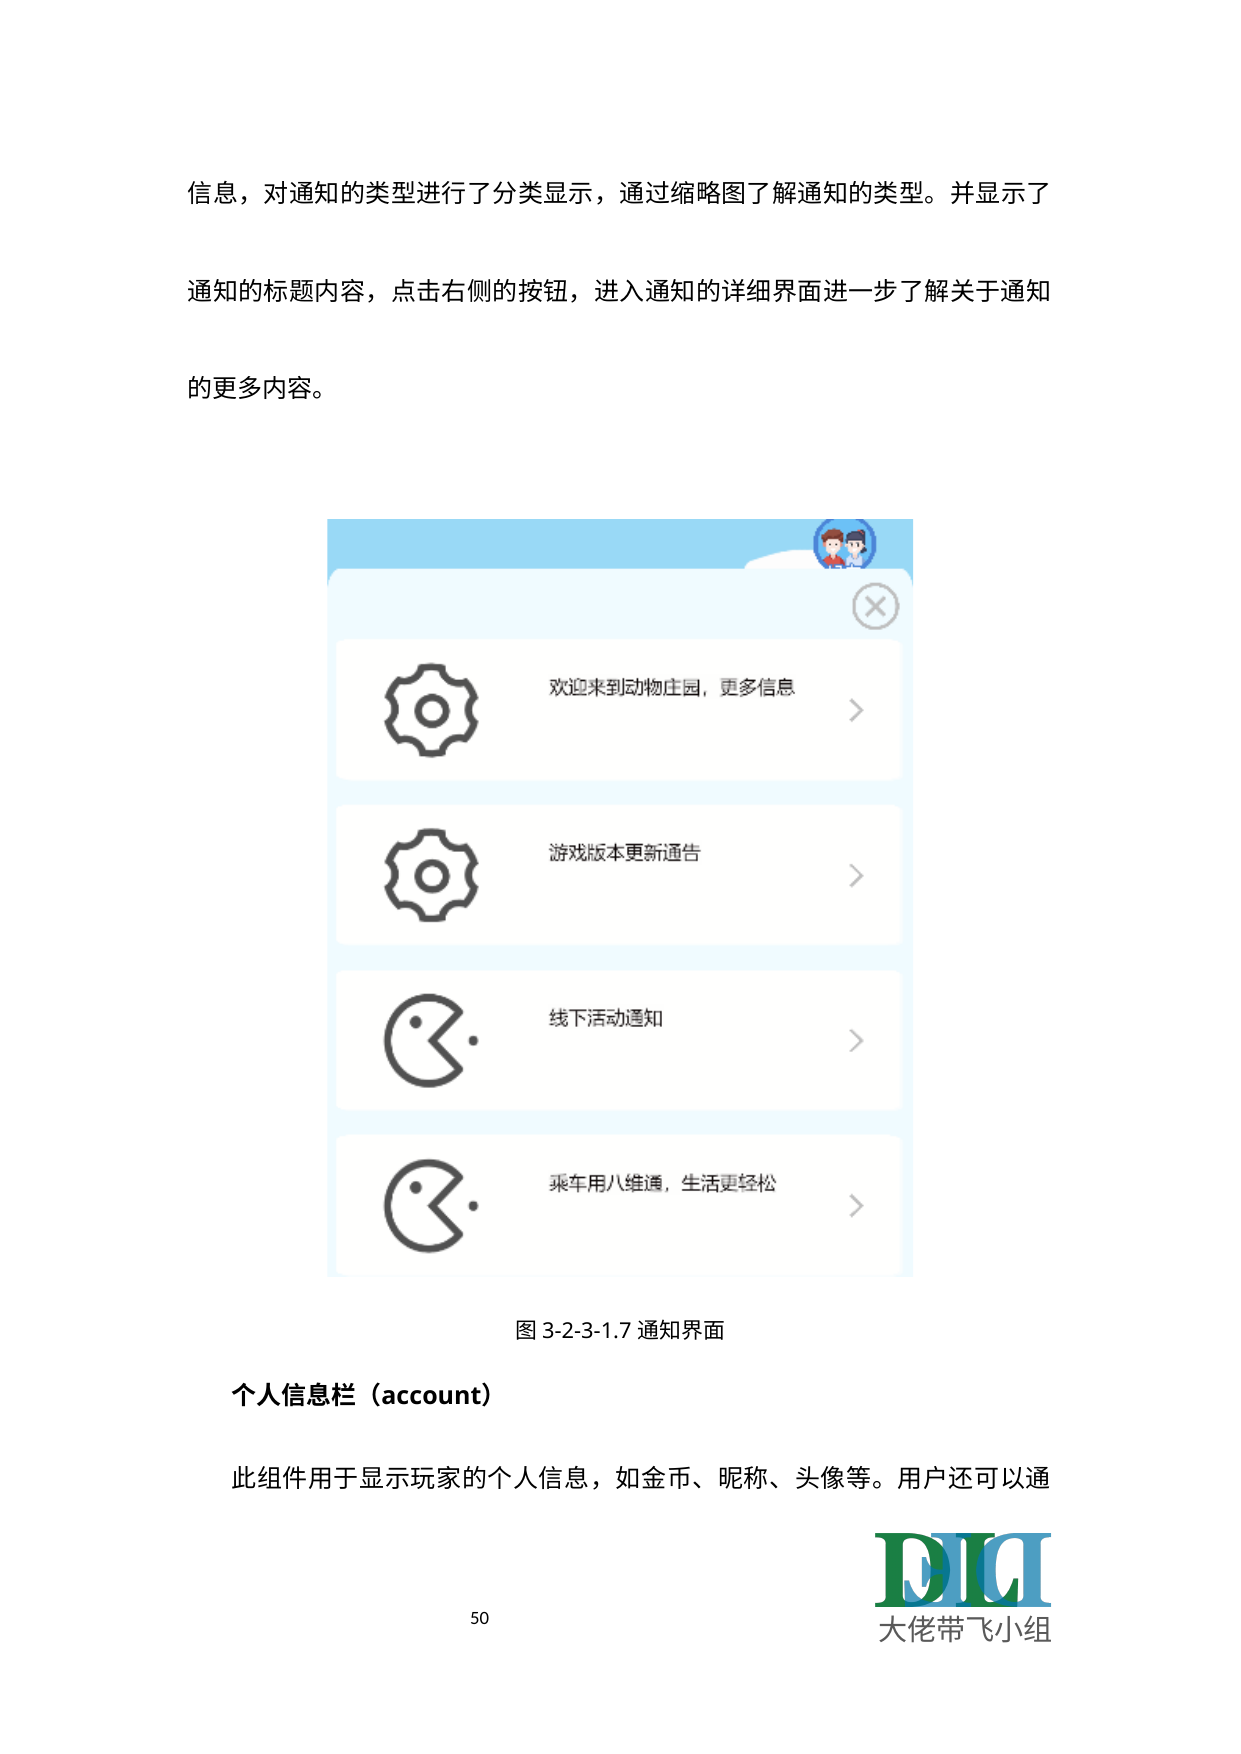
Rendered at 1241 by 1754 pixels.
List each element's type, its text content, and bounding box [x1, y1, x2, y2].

picture [327, 519, 914, 1277]
text 图3-2-3-1.7 通知界面 [187, 1312, 1053, 1345]
text 个人信息栏（account） [187, 1361, 1053, 1426]
picture [873, 1533, 1053, 1607]
text 此组件用于显示玩家的个人信息，如金币、昵称、头像等。用户还可以通过点击自己的头像，跳转到个人信息界面。在头像的右侧显示了游戏虚拟货币金币的个数。 [187, 1444, 1053, 1509]
text 此界面为点击通知按钮后的显示框，加载显示了系统通知、第三方通知等信息，对通知的类型进行了分类显示，通过缩略图了解通知的类型。并显示了通知的标题内容，点击右侧的按钮，进入通知的详细界面进一步了解关于通知的更多内容。 [187, 159, 1053, 419]
